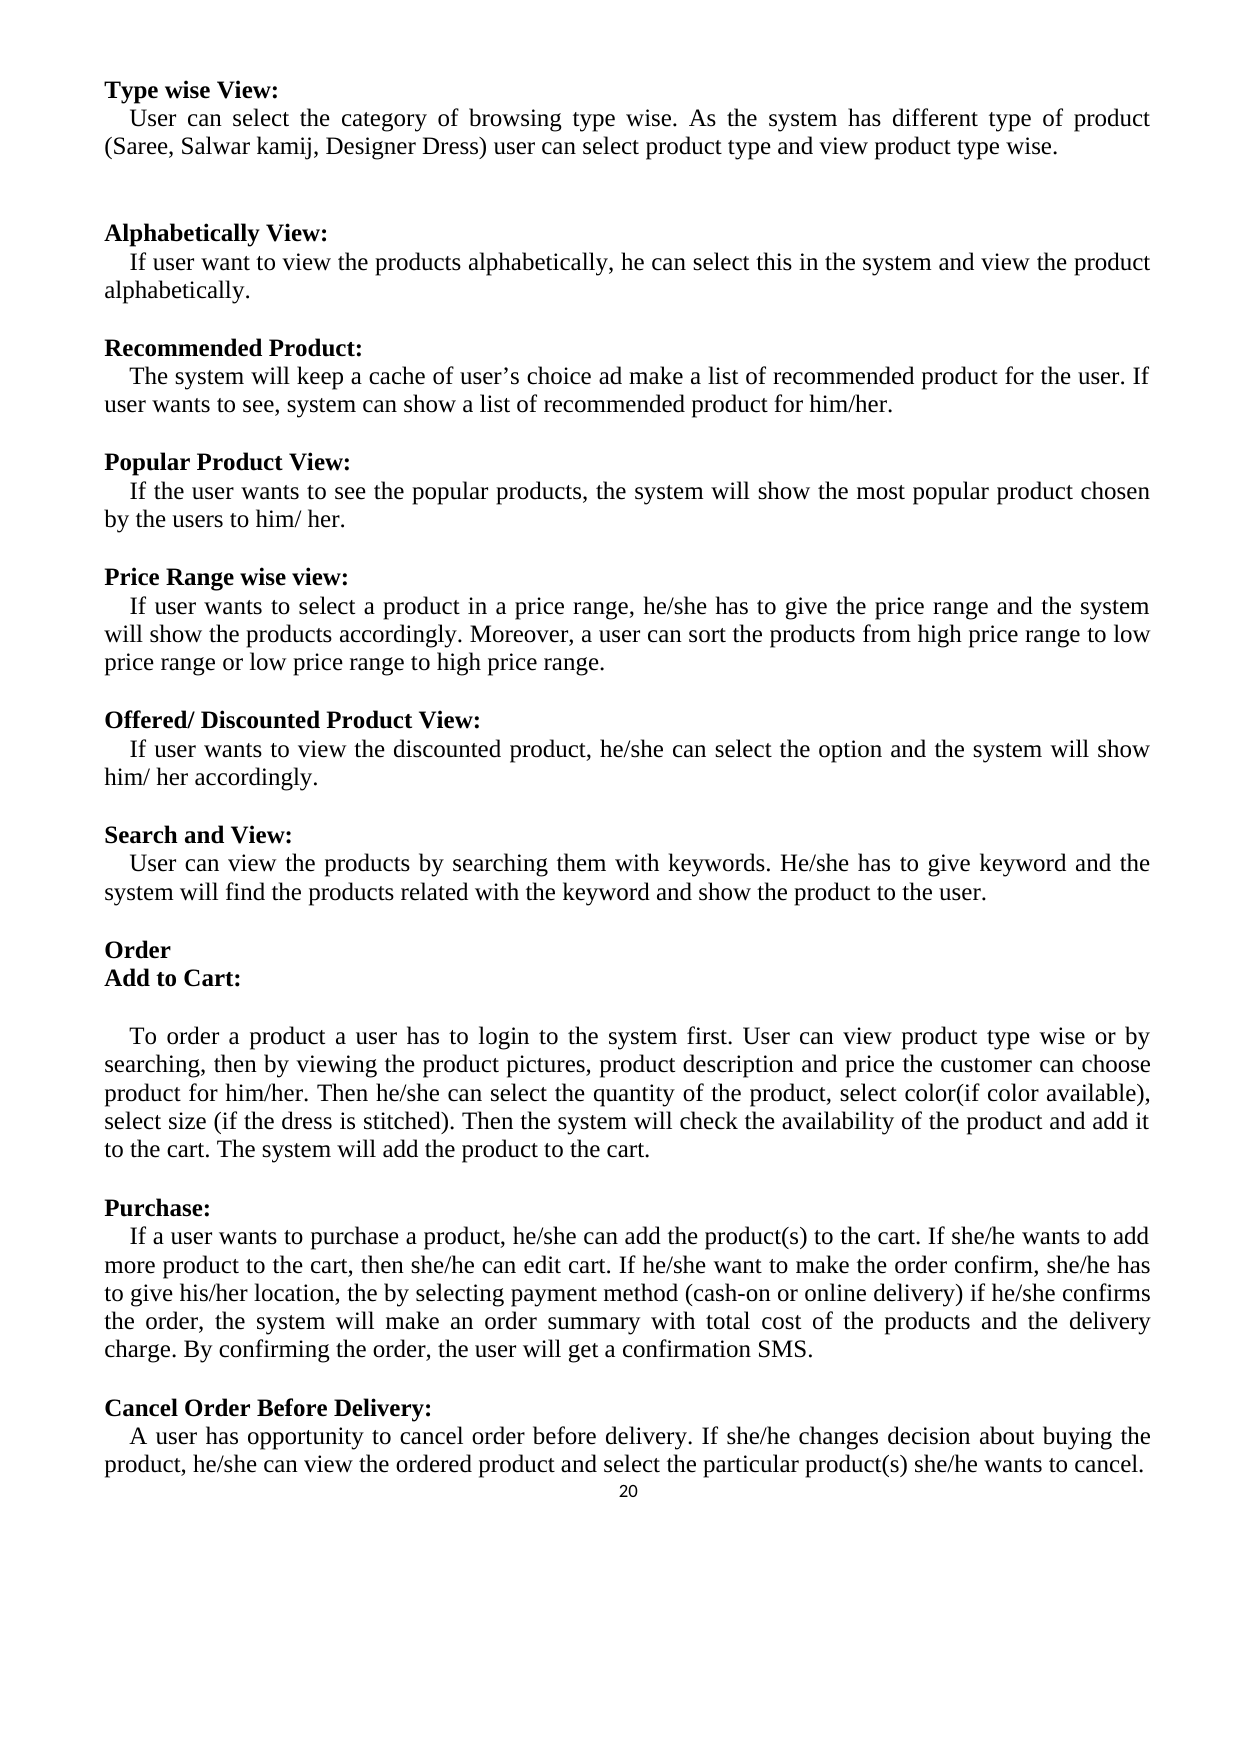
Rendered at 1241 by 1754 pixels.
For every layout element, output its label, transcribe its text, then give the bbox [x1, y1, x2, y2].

text Purchase: [104, 1193, 1152, 1221]
text Alphabetically View: [104, 218, 1152, 247]
text If a user wants to purchase a product, he/she can add the product(s) to the cart. If she/he wants to add more product to the cart, then she/he can edit cart. If he/she want to make the order confirm, she/he has to give his/her location, the by selecting payment method (cash-on or online delivery) if he/she confirms the order, the system will make an order summary with total cost of the products and the delivery charge. By confirming the order, the user will get a confirmation SMS. [104, 1222, 1152, 1363]
text User can select the category of browsing type wise. As the system has different type of product (Saree, Salwar kamij, Designer Dress) user can select product type and view product type wise. [104, 104, 1152, 160]
text If user wants to select a product in a price range, he/she has to give the price range and the system will show the products accordingly. Moreover, a user can sort the products from high price range to low price range or low price range to high price range. [104, 592, 1152, 676]
text Add to Cart: [104, 963, 1152, 992]
text Order [104, 935, 1152, 963]
text If the user wants to see the popular products, the system will show the most popular product chosen by the users to him/ her. [104, 477, 1152, 533]
text To order a product a user has to login to the system first. User can view product type wise or by searching, then by viewing the product pictures, product description and price the customer can choose product for him/her. Then he/she can select the quantity of the product, select color(if color available), select size (if the dress is stitched). Then the system will check the availability of the product and add it to the cart. The system will add the product to the cart. [104, 1022, 1152, 1163]
text If user want to view the products alphabetically, he can select this in the system and view the product alphabetically. [104, 248, 1152, 303]
text If user wants to view the discounted product, he/she can select the option and the system will show him/ her accordingly. [104, 735, 1152, 791]
text Popular Product View: [104, 447, 1152, 476]
text A user has opportunity to cancel order before delivery. If she/he changes decision about buying the product, he/she can view the ordered product and select the particular product(s) she/he wants to cancel. [104, 1422, 1152, 1478]
text Cancel Order Before Delivery: [104, 1393, 1152, 1422]
text Price Range wise view: [104, 562, 1152, 591]
text The system will keep a cache of user’s choice ad make a list of recommended product for the user. If user wants to see, system can show a list of recommended product for him/her. [104, 362, 1152, 418]
text User can view the products by searching them with keywords. He/she has to give keyword and the system will find the products related with the keyword and show the product to the user. [104, 850, 1152, 905]
text Recommended Product: [104, 333, 1152, 362]
text Offered/ Discounted Product View: [104, 706, 1152, 734]
text Type wise View: [104, 75, 1152, 104]
text Search and View: [104, 820, 1152, 849]
text 20 [104, 1479, 1152, 1502]
